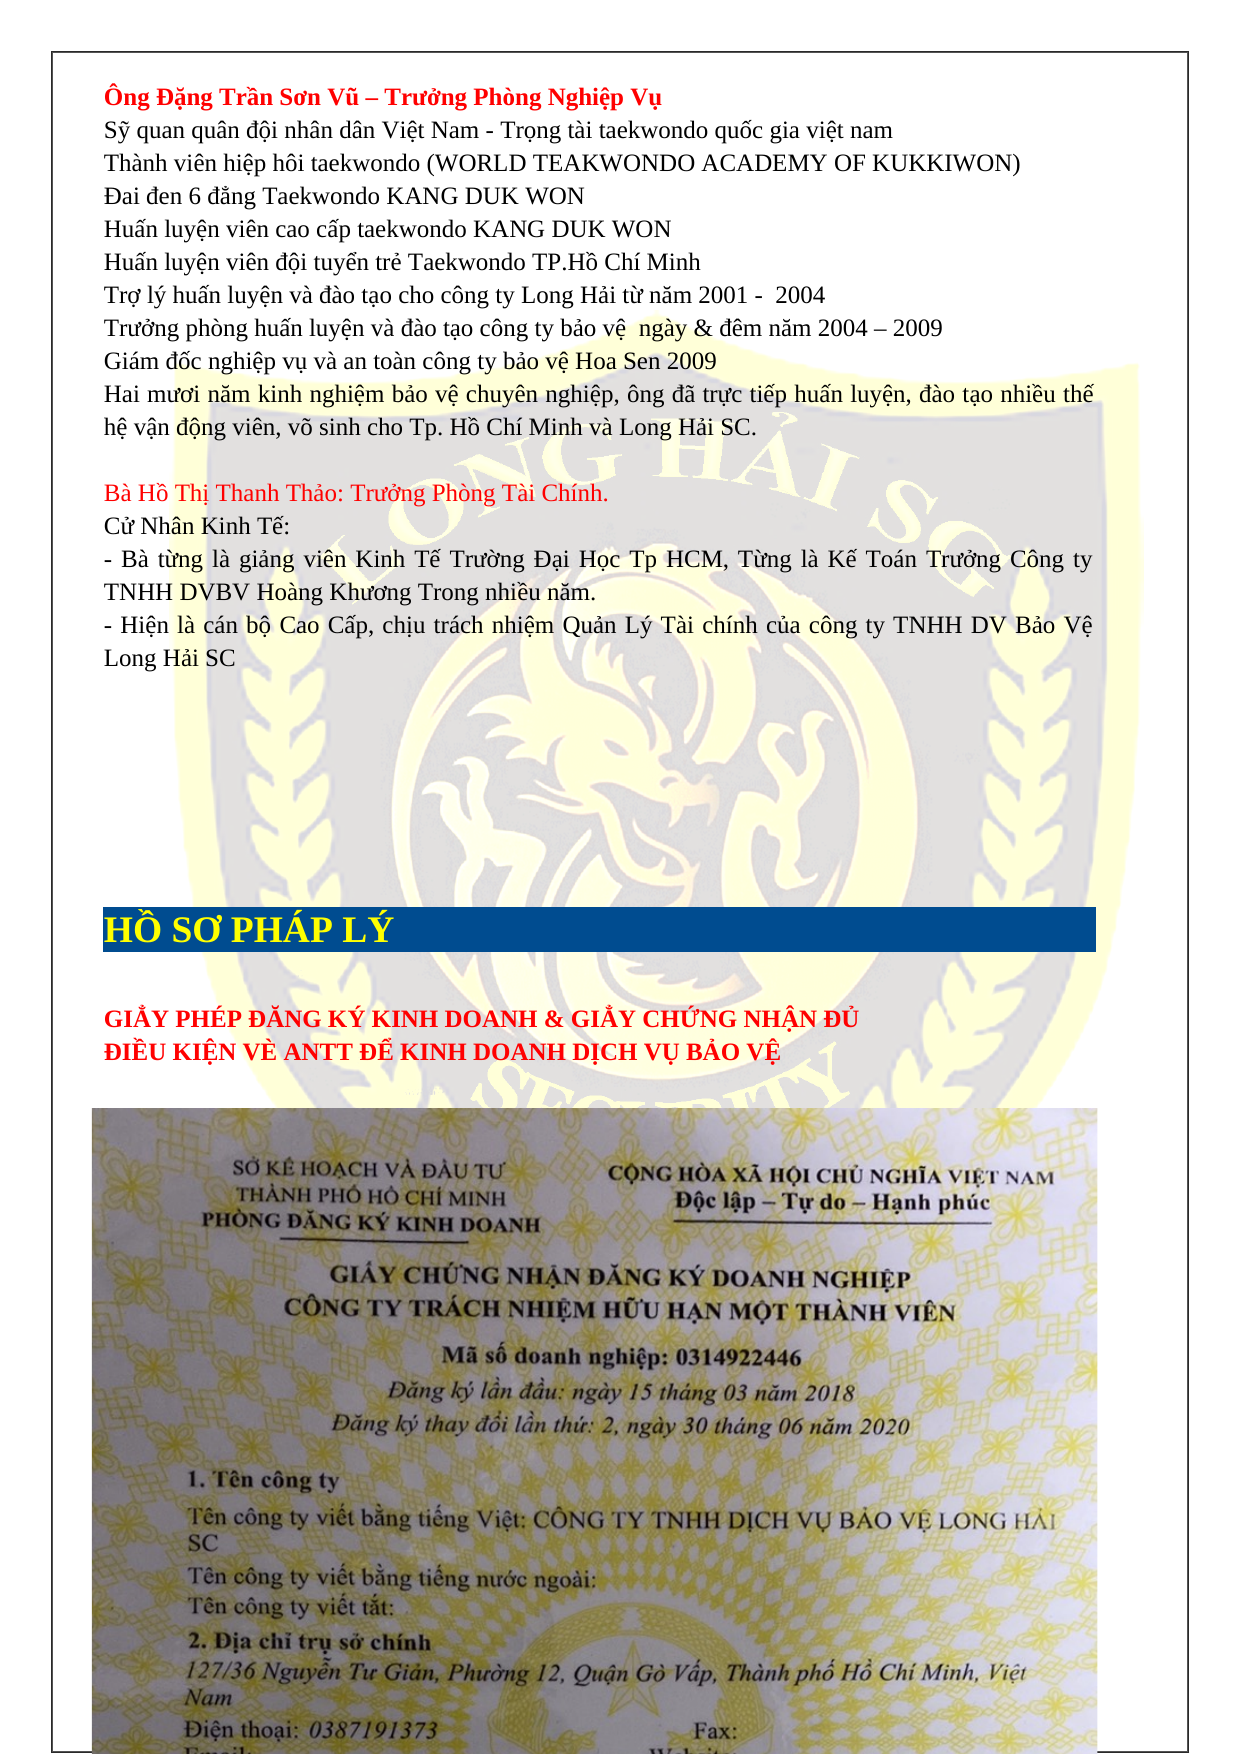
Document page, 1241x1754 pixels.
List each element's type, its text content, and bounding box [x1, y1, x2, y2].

text Huấn luyện viên đội tuyển trẻ Taekwondo TP.Hồ Chí Minh [104, 247, 1096, 276]
text Ông Đặng Trần Sơn Vũ – Trưởng Phòng Nghiệp Vụ [104, 82, 1096, 111]
text Đai đen 6 đẳng Taekwondo KANG DUK WON [104, 181, 1096, 210]
text Sỹ quan quân đội nhân dân Việt Nam - Trọng tài taekwondo quốc gia việt nam [104, 115, 1096, 144]
text Trưởng phòng huấn luyện và đào tạo công ty bảo vệ ngày & đêm năm 2004 – 2009 [104, 313, 1096, 342]
text HỒ SƠ PHÁP LÝ [104, 909, 1095, 951]
text - Hiện là cán bộ Cao Cấp, chịu trách nhiệm Quản Lý Tài chính của công ty TNHH DV Bảo Vệ Long Hải SC [104, 610, 1096, 672]
text Trợ lý huấn luyện và đào tạo cho công ty Long Hải từ năm 2001 - 2004 [104, 280, 1096, 309]
text Hai mươi năm kinh nghiệm bảo vệ chuyên nghiệp, ông đã trực tiếp huấn luyện, đào tạo nhiều thế hệ vận động viên, võ sinh cho Tp. Hồ Chí Minh và Long Hải SC. [104, 379, 1096, 441]
text GIẲY PHÉP ĐĂNG KÝ KINH DOANH & GIẲY CHỨNG NHẬN ĐỦ [104, 1004, 1096, 1033]
text Thành viên hiệp hôi taekwondo (WORLD TEAKWONDO ACADEMY OF KUKKIWON) [104, 148, 1096, 177]
picture [91, 1108, 1098, 1754]
text Giám đốc nghiệp vụ và an toàn công ty bảo vệ Hoa Sen 2009 [104, 346, 1096, 375]
text - Bà từng là giảng viên Kinh Tế Trường Đại Học Tp HCM, Từng là Kế Toán Trưởng Công ty TNHH DVBV Hoàng Khương Trong nhiều năm. [104, 544, 1096, 606]
text Huấn luyện viên cao cấp taekwondo KANG DUK WON [104, 214, 1096, 243]
text Bà Hồ Thị Thanh Thảo: Trưởng Phòng Tài Chính. Cử Nhân Kinh Tế: [104, 478, 1096, 540]
text ĐIỀU KIỆN VÈ ANTT ĐỂ KINH DOANH DỊCH VỤ BẢO VỆ [104, 1037, 1096, 1066]
